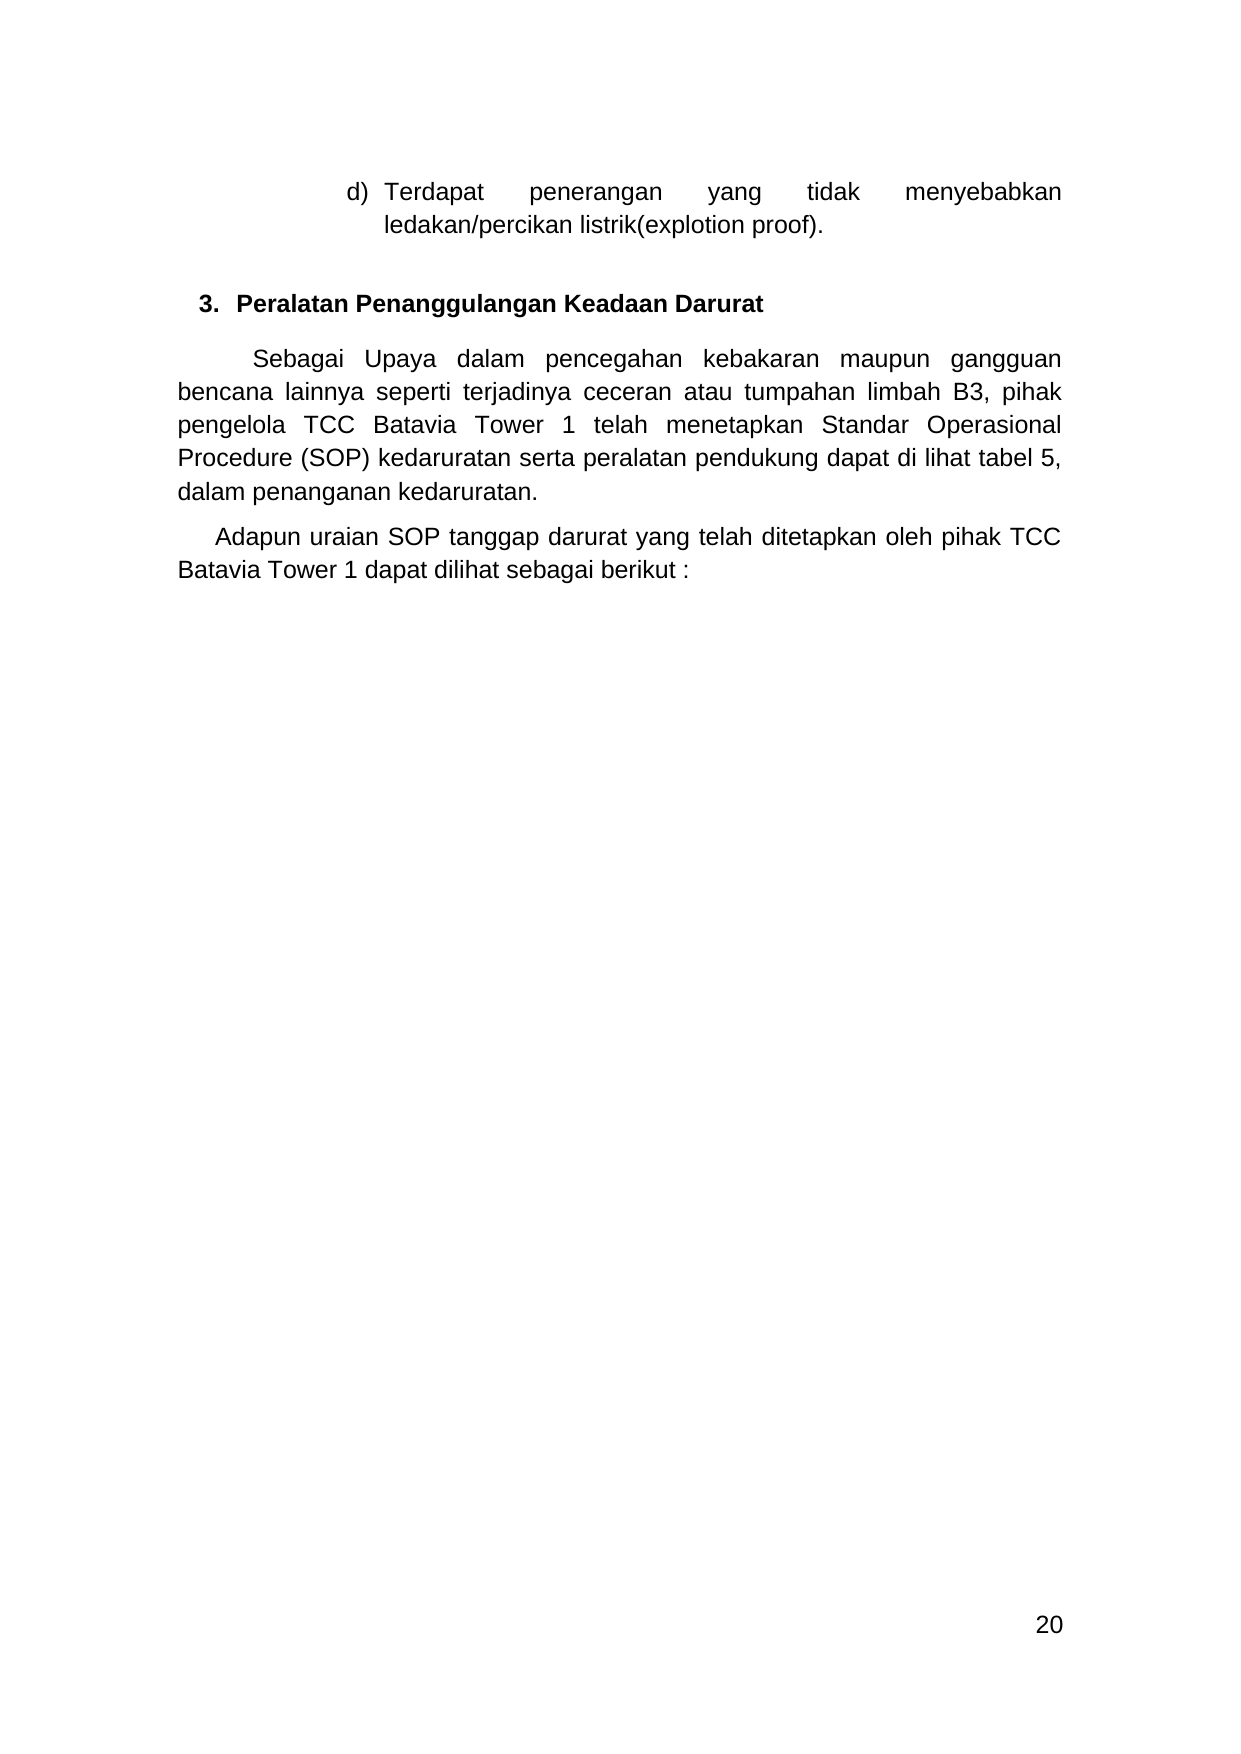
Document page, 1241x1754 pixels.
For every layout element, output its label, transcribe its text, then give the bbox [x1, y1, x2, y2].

text Sebagai Upaya dalam pencegahan kebakaran maupun gangguan bencana lainnya seperti terjadinya ceceran atau tumpahan limbah B3, pihak pengelola TCC Batavia Tower 1 telah menetapkan Standar Operasional Procedure (SOP) kedaruratan serta peralatan pendukung dapat di lihat tabel 5, dalam penanganan kedaruratan. [177, 344, 1063, 505]
text Adapun uraian SOP tanggap darurat yang telah ditetapkan oleh pihak TCC Batavia Tower 1 dapat dilihat sebagai berikut : [177, 522, 1063, 584]
list Terdapat penerangan yang tidak menyebabkan ledakan/percikan listrik(explotion proof). [346, 177, 1063, 239]
subtitle Peralatan Penanggulangan Keadaan Darurat [199, 289, 1063, 317]
